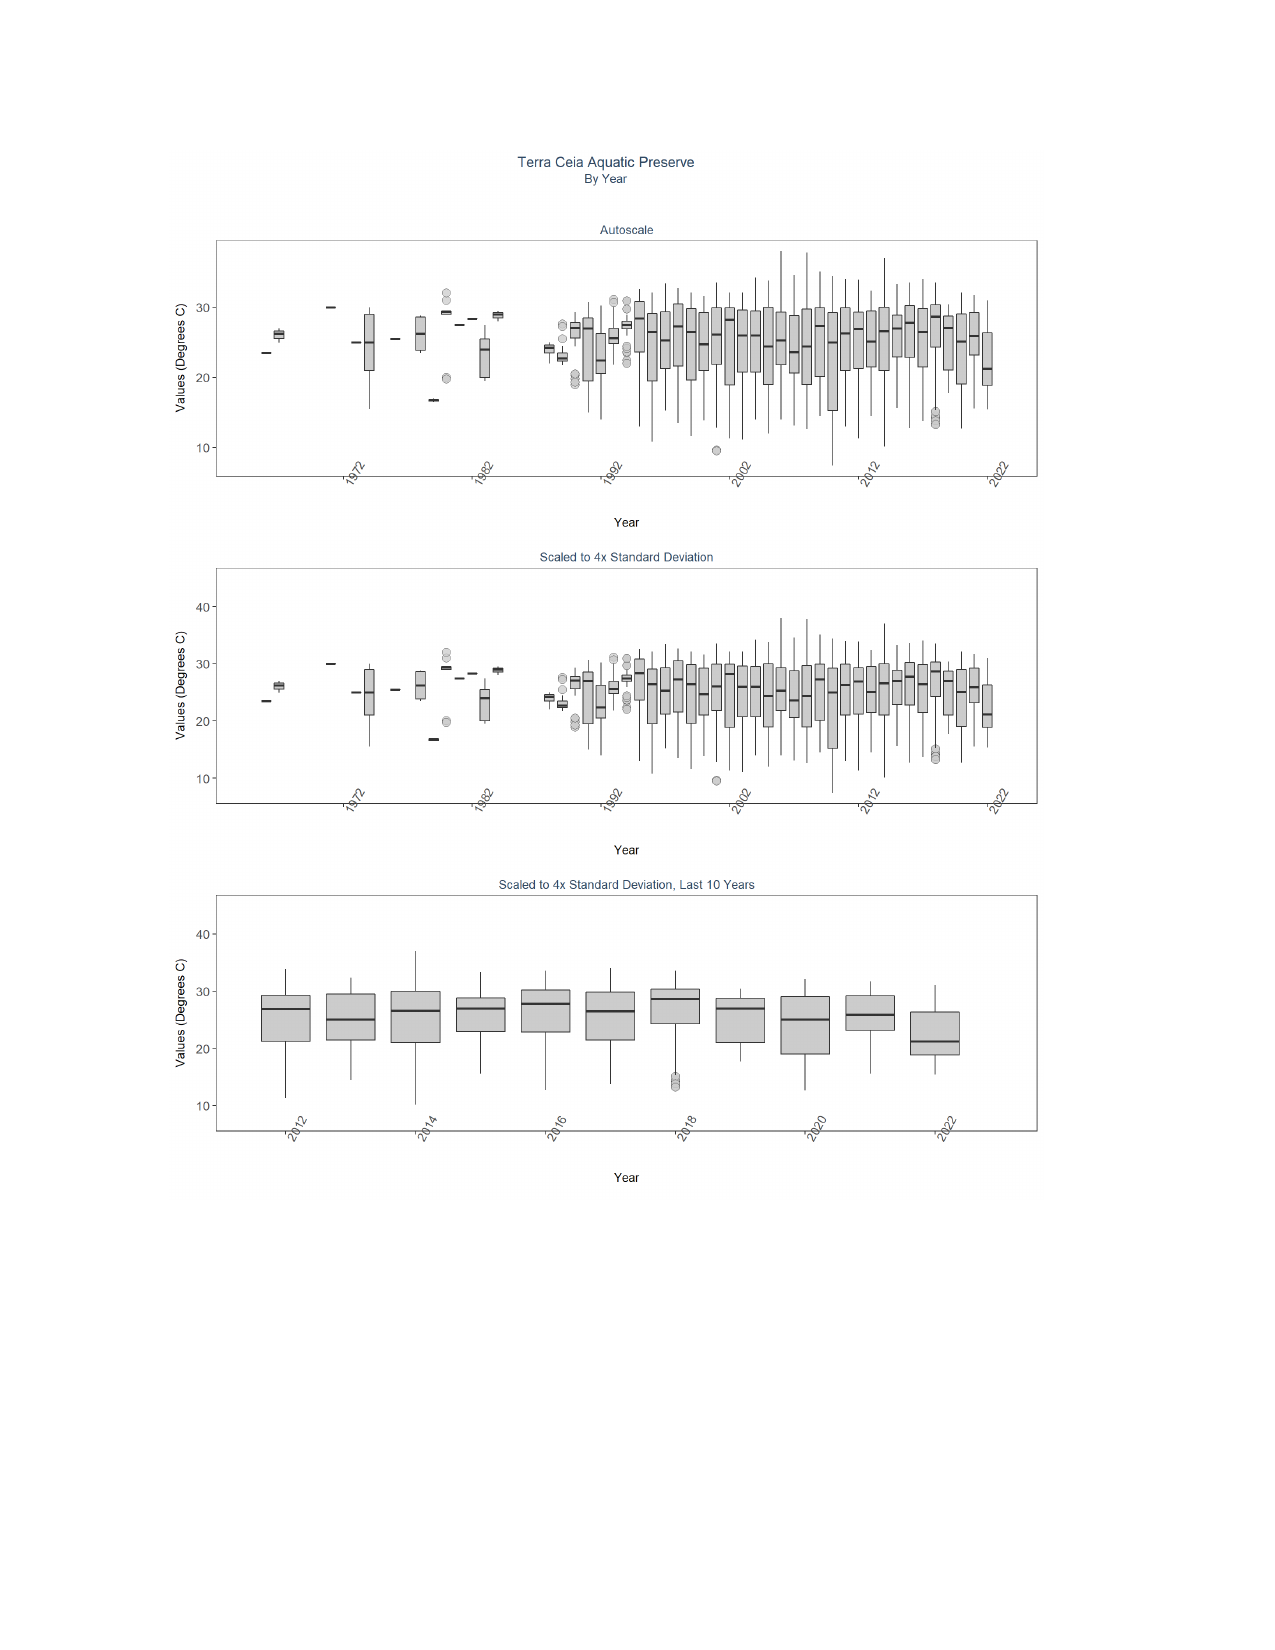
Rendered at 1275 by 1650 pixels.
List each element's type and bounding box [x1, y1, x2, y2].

picture [168, 150, 1044, 1200]
